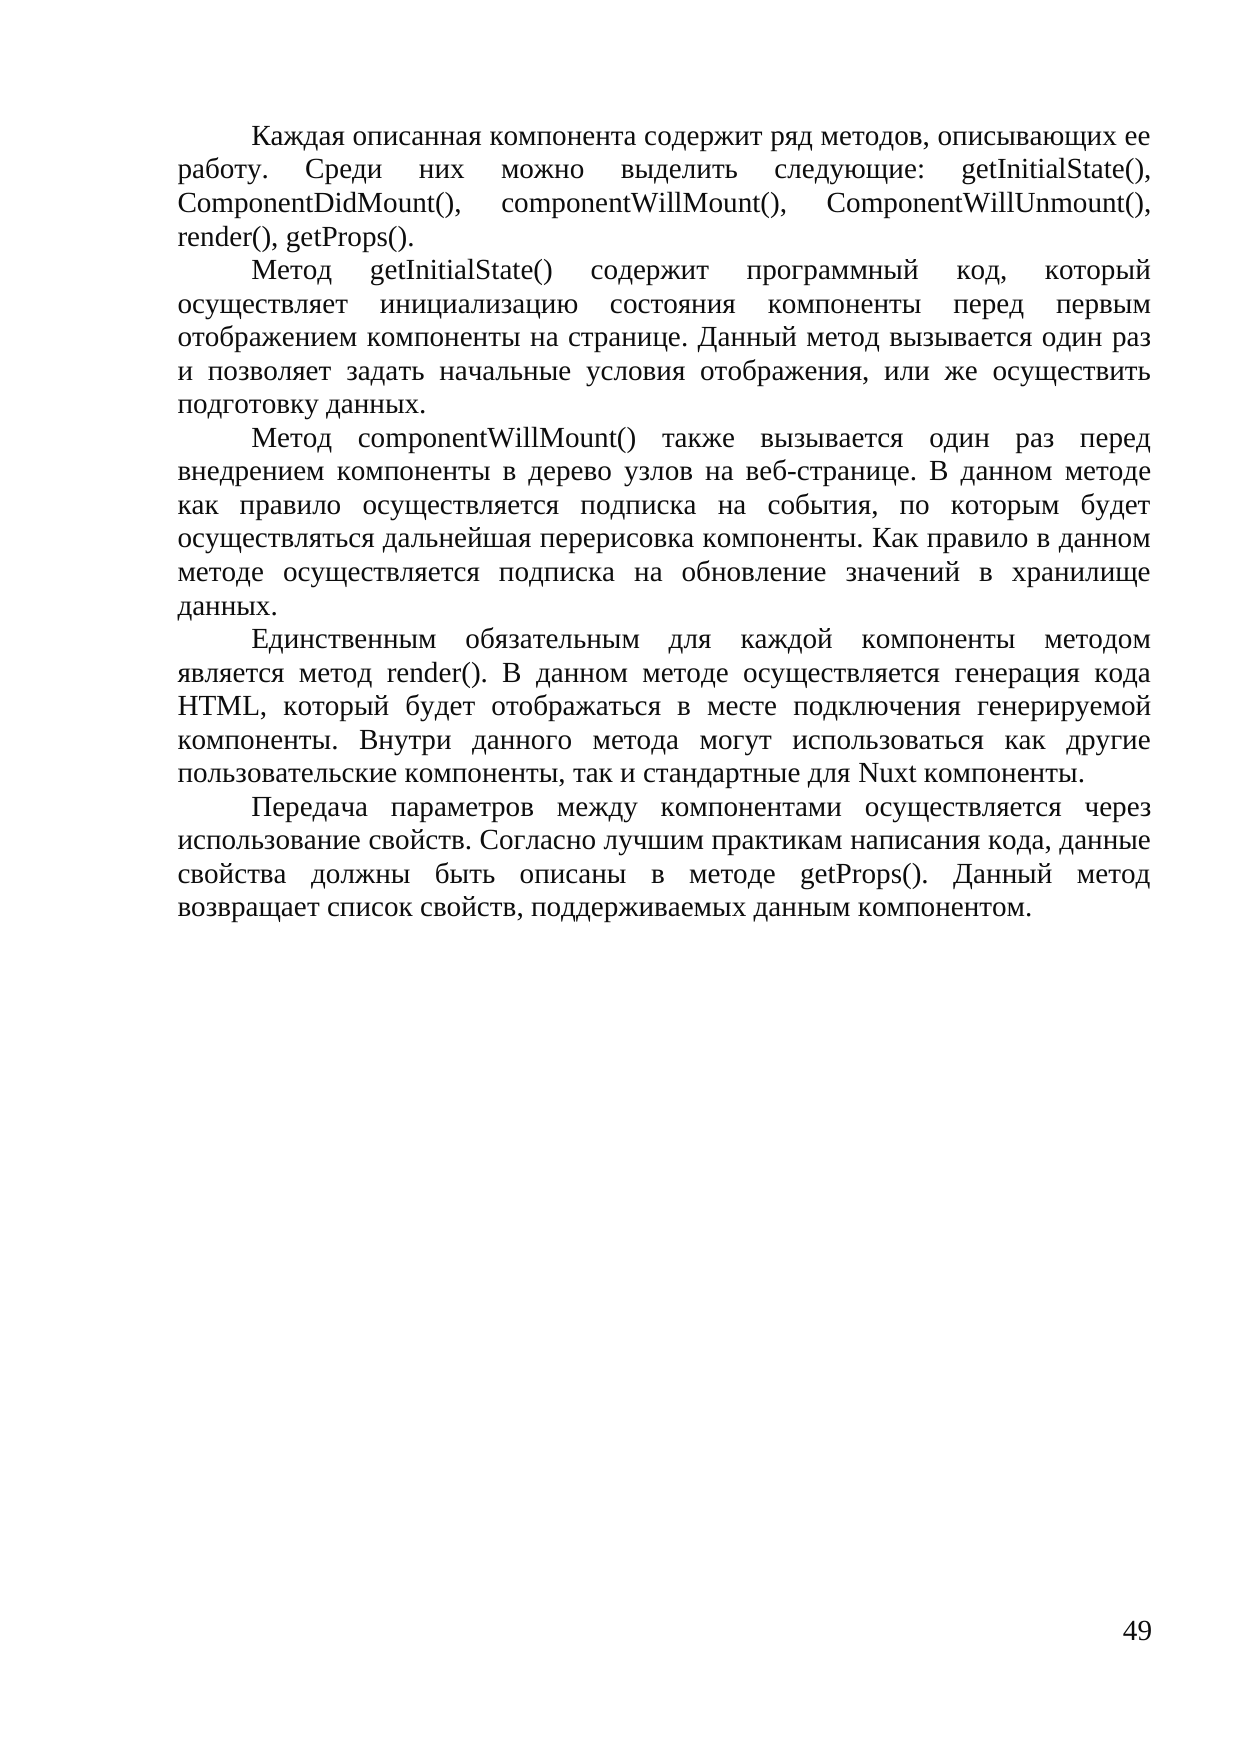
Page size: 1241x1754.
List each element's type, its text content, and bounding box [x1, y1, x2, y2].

text Единственным обязательным для каждой компоненты методом является метод render(). В данном методе осуществляется генерация кода HTML, который будет отображаться в месте подключения генерируемой компоненты. Внутри данного метода могут использоваться как другие пользовательские компоненты, так и стандартные для Nuxt компоненты. [177, 621, 1152, 789]
text Метод getInitialState() содержит программный код, который осуществляет инициализацию состояния компоненты перед первым отображением компоненты на странице. Данный метод вызывается один раз и позволяет задать начальные условия отображения, или же осуществить подготовку данных. [177, 252, 1152, 420]
text Каждая описанная компонента содержит ряд методов, описывающих ее работу. Среди них можно выделить следующие: getInitialState(), ComponentDidMount(), componentWillMount(), ComponentWillUnmount(), render(), getProps(). [177, 118, 1152, 252]
text Передача параметров между компонентами осуществляется через использование свойств. Согласно лучшим практикам написания кода, данные свойства должны быть описаны в методе getProps(). Данный метод возвращает список свойств, поддерживаемых данным компонентом. [177, 789, 1152, 923]
text Метод componentWillMount() также вызывается один раз перед внедрением компоненты в дерево узлов на веб-странице. В данном методе как правило осуществляется подписка на события, по которым будет осуществляться дальнейшая перерисовка компоненты. Как правило в данном методе осуществляется подписка на обновление значений в хранилище данных. [177, 420, 1152, 621]
